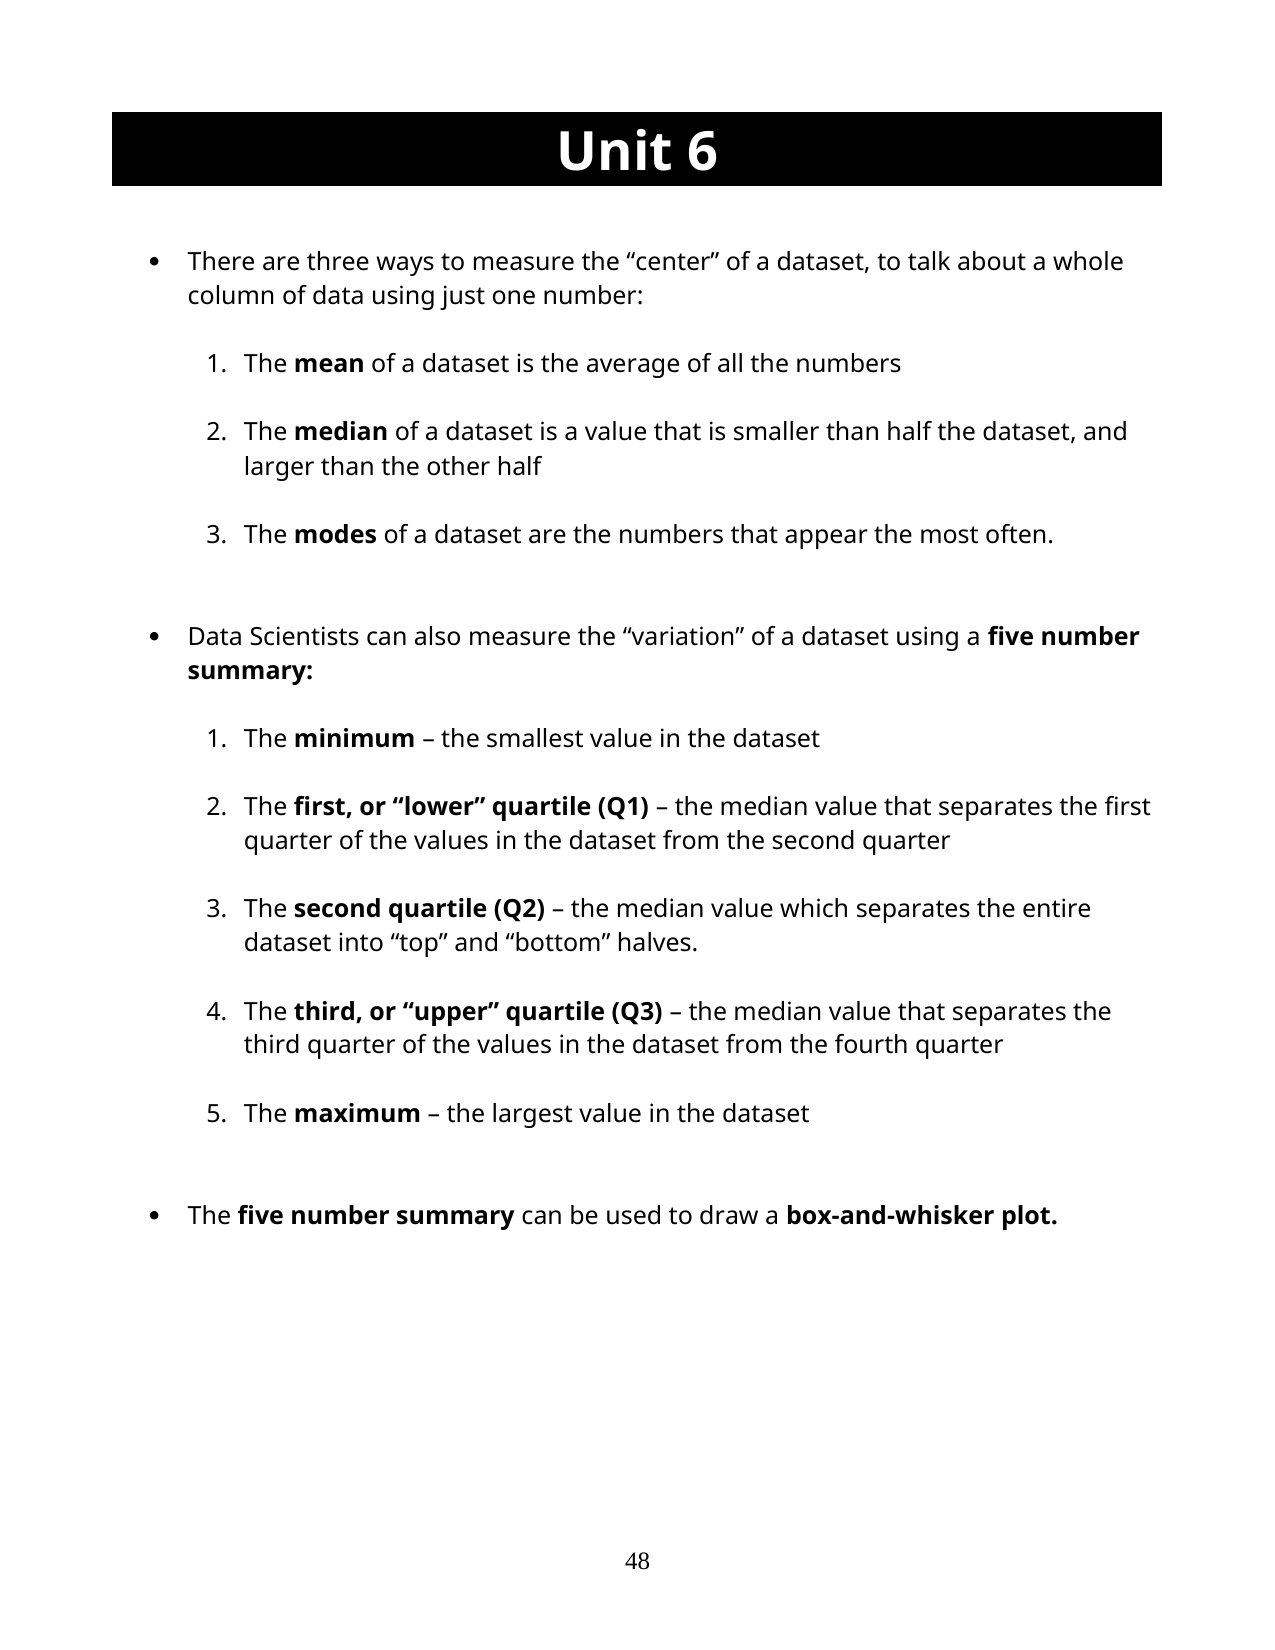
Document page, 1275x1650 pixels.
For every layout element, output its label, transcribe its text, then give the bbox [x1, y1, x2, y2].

list The second quartile (Q2) – the median value which separates the entire dataset into “top” and “bottom” halves. [206, 891, 1162, 959]
list The mean of a dataset is the average of all the numbers [206, 346, 1162, 380]
subtitle Unit 6 [112, 112, 1162, 186]
list The maximum – the largest value in the dataset [206, 1095, 1162, 1129]
list The third, or “upper” quartile (Q3) – the median value that separates the third quarter of the values in the dataset from the fourth quarter [206, 993, 1162, 1061]
list Data Scientists can also measure the “variation” of a dataset using a five number summary: [150, 618, 1162, 687]
list The minimum – the smallest value in the dataset [206, 721, 1162, 755]
list The modes of a dataset are the numbers that appear the most often. [206, 516, 1162, 550]
list The median of a dataset is a value that is smaller than half the dataset, and larger than the other half [206, 414, 1162, 482]
list There are three ways to measure the “center” of a dataset, to talk about a whole column of data using just one number: [150, 244, 1162, 312]
list The first, or “lower” quartile (Q1) – the median value that separates the first quarter of the values in the dataset from the second quarter [206, 789, 1162, 857]
list The five number summary can be used to draw a box-and-whisker plot. [150, 1197, 1162, 1232]
